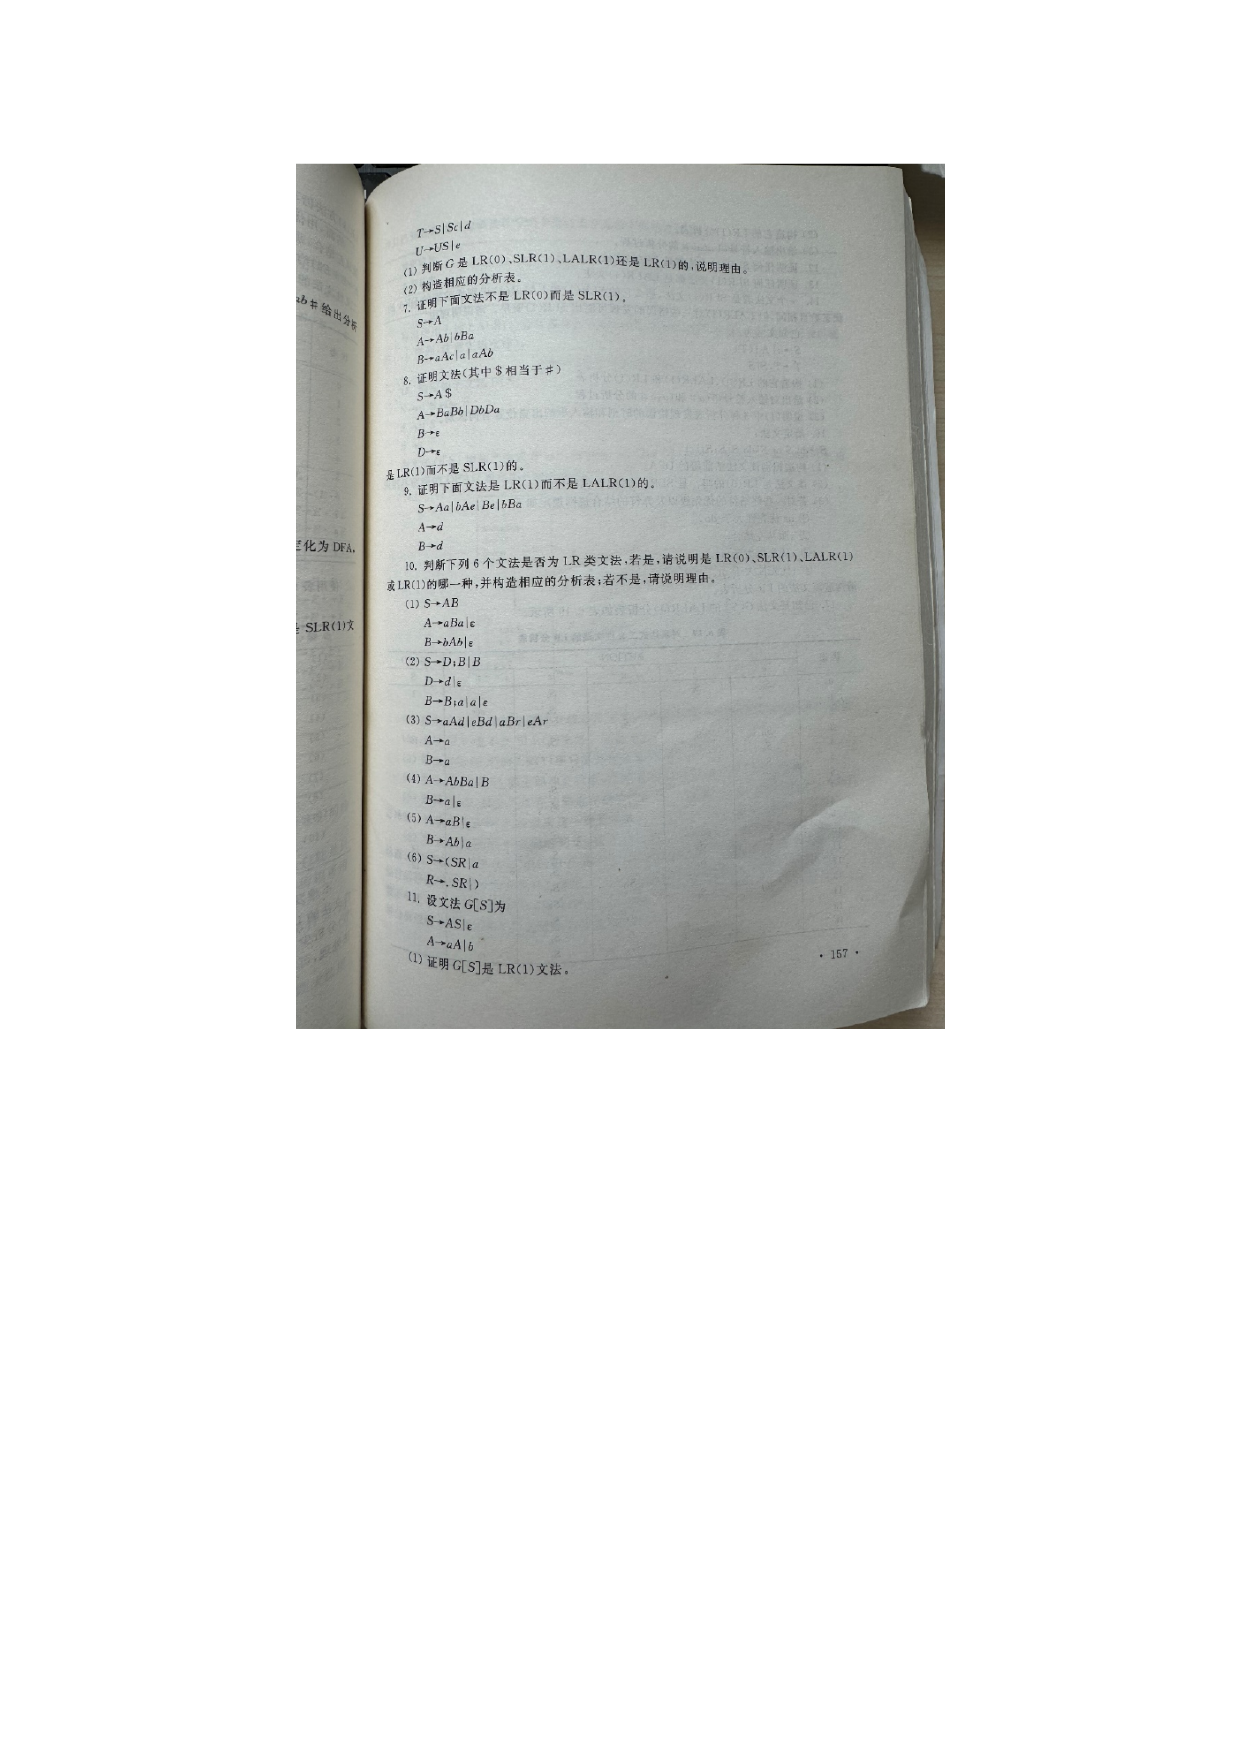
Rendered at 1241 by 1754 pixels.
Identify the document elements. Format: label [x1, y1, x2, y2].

picture [296, 165, 945, 1028]
